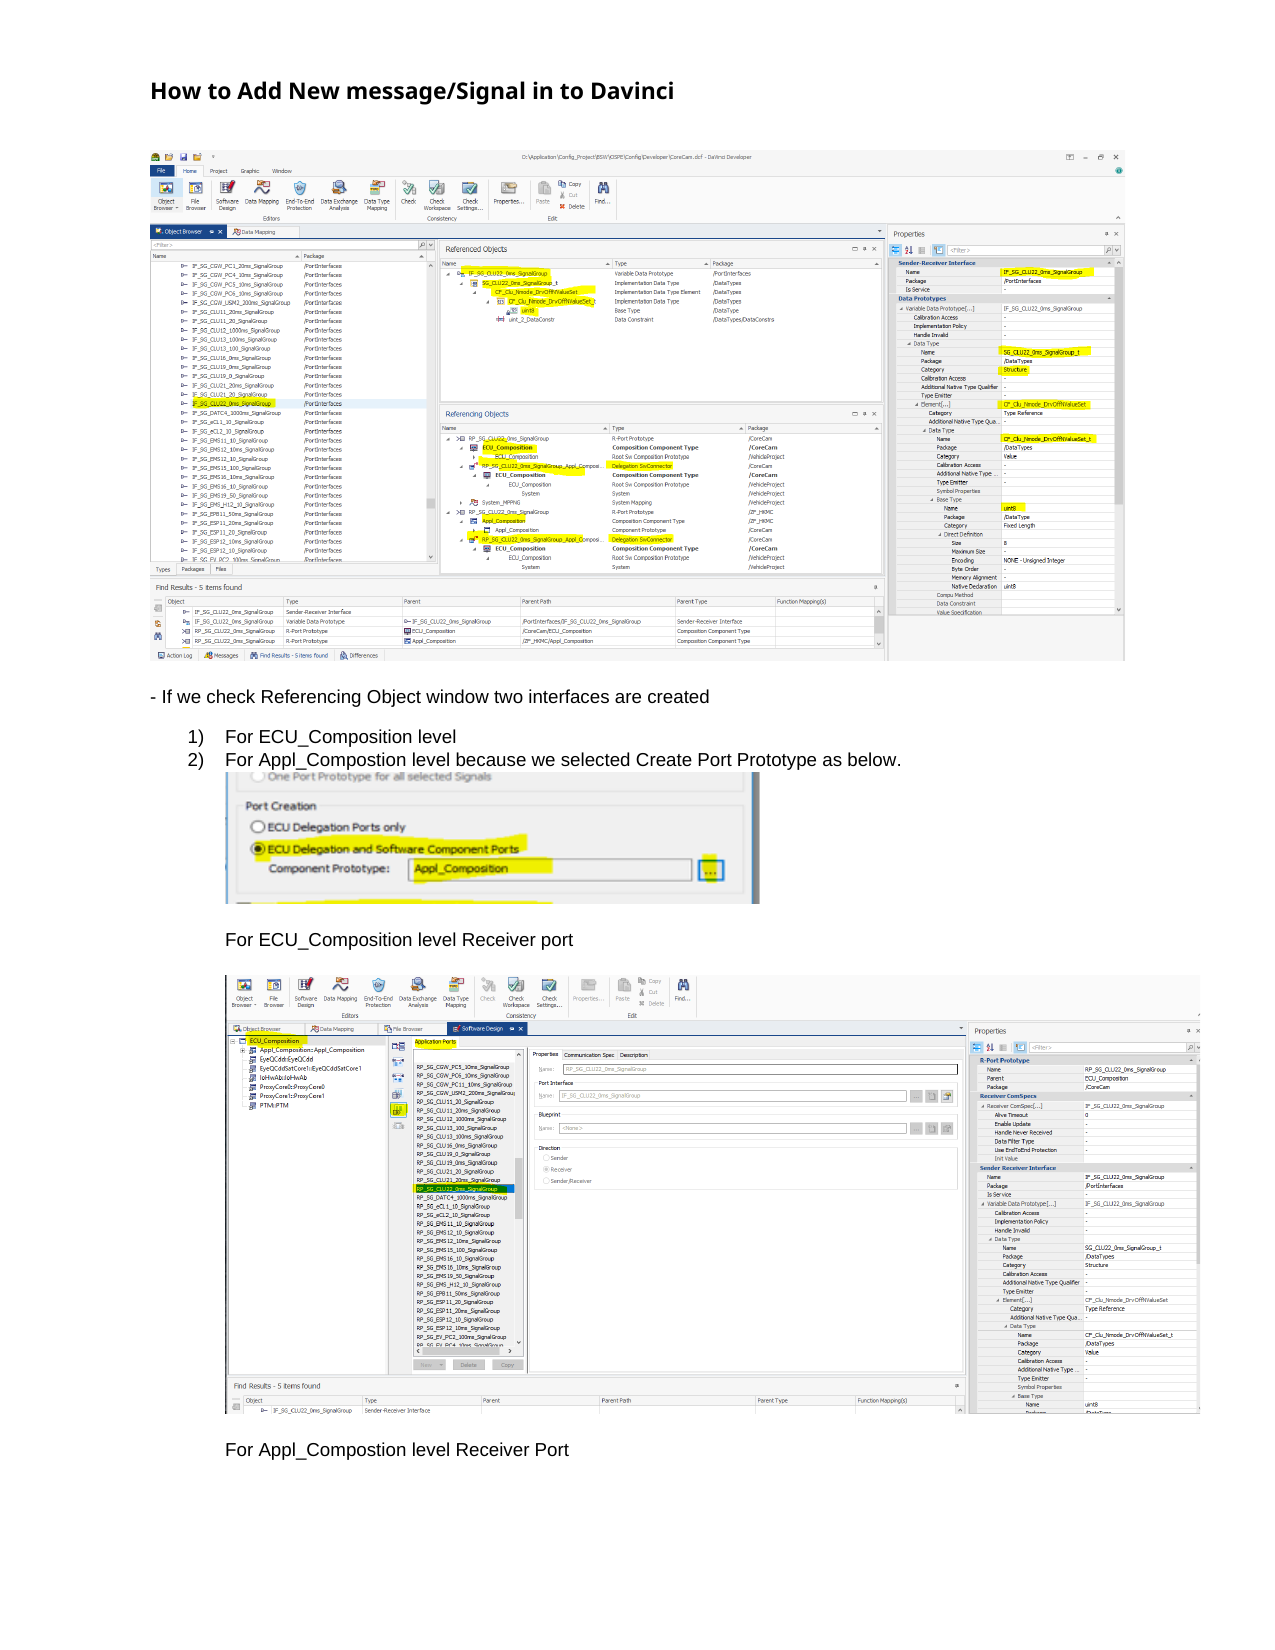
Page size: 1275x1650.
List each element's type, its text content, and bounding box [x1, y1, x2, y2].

list For ECU_Composition level Receiver port [225, 929, 1125, 951]
list For Appl_Compostion level because we selected Create Port Prototype as below. [187, 749, 1125, 771]
list For ECU_Composition level [187, 726, 1125, 747]
picture [150, 150, 1125, 661]
picture [225, 975, 1200, 1414]
picture [225, 772, 799, 904]
text - If we check Referencing Object window two interfaces are created [150, 661, 1125, 707]
list For Appl_Compostion level Receiver Port [225, 1439, 1125, 1461]
